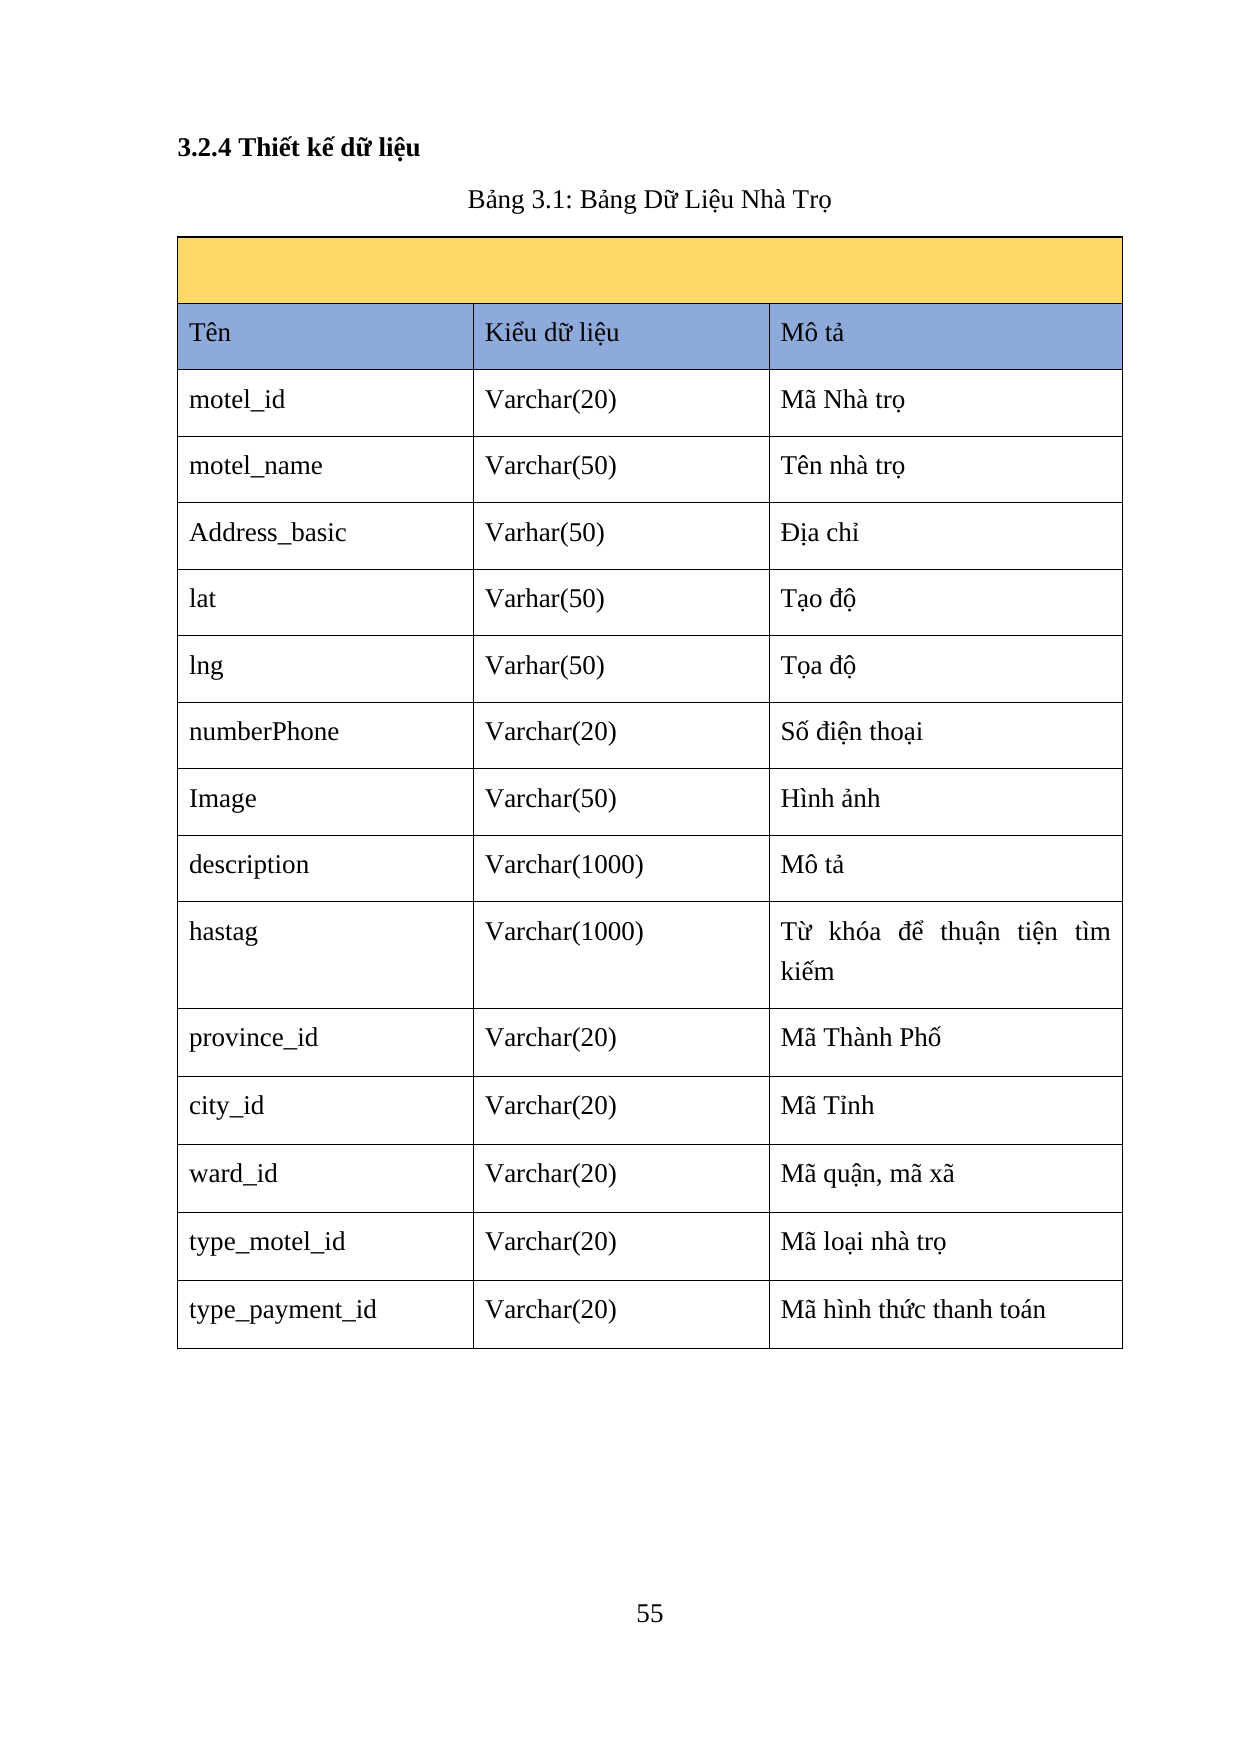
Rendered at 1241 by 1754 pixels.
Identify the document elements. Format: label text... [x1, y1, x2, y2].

table_cell motel_name [178, 437, 473, 502]
table_cell Varchar(20) [474, 370, 769, 436]
table_cell Varchar(20) [474, 1077, 769, 1144]
table_cell Mã quận, mã xã [770, 1145, 1122, 1212]
table_cell province_id [178, 1009, 473, 1076]
table_cell Varhar(50) [474, 636, 769, 702]
table_cell ward_id [178, 1145, 473, 1212]
table_cell Số điện thoại [770, 703, 1122, 768]
table_cell Tên [178, 304, 473, 369]
table_cell Mã Thành Phố [770, 1009, 1122, 1076]
table_cell Hình ảnh [770, 769, 1122, 834]
table_cell Mã loại nhà trọ [770, 1213, 1122, 1279]
table_cell Mã Tỉnh [770, 1077, 1122, 1144]
table_cell Varchar(20) [474, 1213, 769, 1279]
table_cell Varchar(50) [474, 769, 769, 834]
text Bảng 3.1: Bảng Dữ Liệu Nhà Trọ [177, 183, 1122, 215]
table_cell type_motel_id [178, 1213, 473, 1279]
table_cell Kiểu dữ liệu [474, 304, 769, 369]
table_cell lat [178, 570, 473, 635]
table_cell Địa chỉ [770, 503, 1122, 569]
table_cell Mã Nhà trọ [770, 370, 1122, 436]
table_cell city_id [178, 1077, 473, 1144]
table_header [178, 238, 1122, 303]
table_cell Mô tả [770, 304, 1122, 369]
table_cell Varhar(50) [474, 570, 769, 635]
table_cell description [178, 836, 473, 901]
table_cell Tạo độ [770, 570, 1122, 635]
table_cell Address_basic [178, 503, 473, 569]
table_cell Từ khóa để thuận tiện tìm kiếm [770, 902, 1122, 1008]
table_cell numberPhone [178, 703, 473, 768]
text 3.2.4 Thiết kế dữ liệu [177, 131, 1122, 162]
table_cell Varchar(1000) [474, 902, 769, 1008]
table_cell type_payment_id [178, 1281, 473, 1347]
table_cell Varchar(20) [474, 703, 769, 768]
table_cell Varchar(1000) [474, 836, 769, 901]
table_cell hastag [178, 902, 473, 1008]
table_cell Mô tả [770, 836, 1122, 901]
table_cell Tên nhà trọ [770, 437, 1122, 502]
table_cell Varchar(20) [474, 1145, 769, 1212]
table_cell Varhar(50) [474, 503, 769, 569]
table_cell lng [178, 636, 473, 702]
table_cell Varchar(20) [474, 1009, 769, 1076]
table_cell Image [178, 769, 473, 834]
table_cell motel_id [178, 370, 473, 436]
table_cell Varchar(50) [474, 437, 769, 502]
table_cell Mã hình thức thanh toán [770, 1281, 1122, 1347]
table_cell Tọa độ [770, 636, 1122, 702]
table_cell Varchar(20) [474, 1281, 769, 1347]
